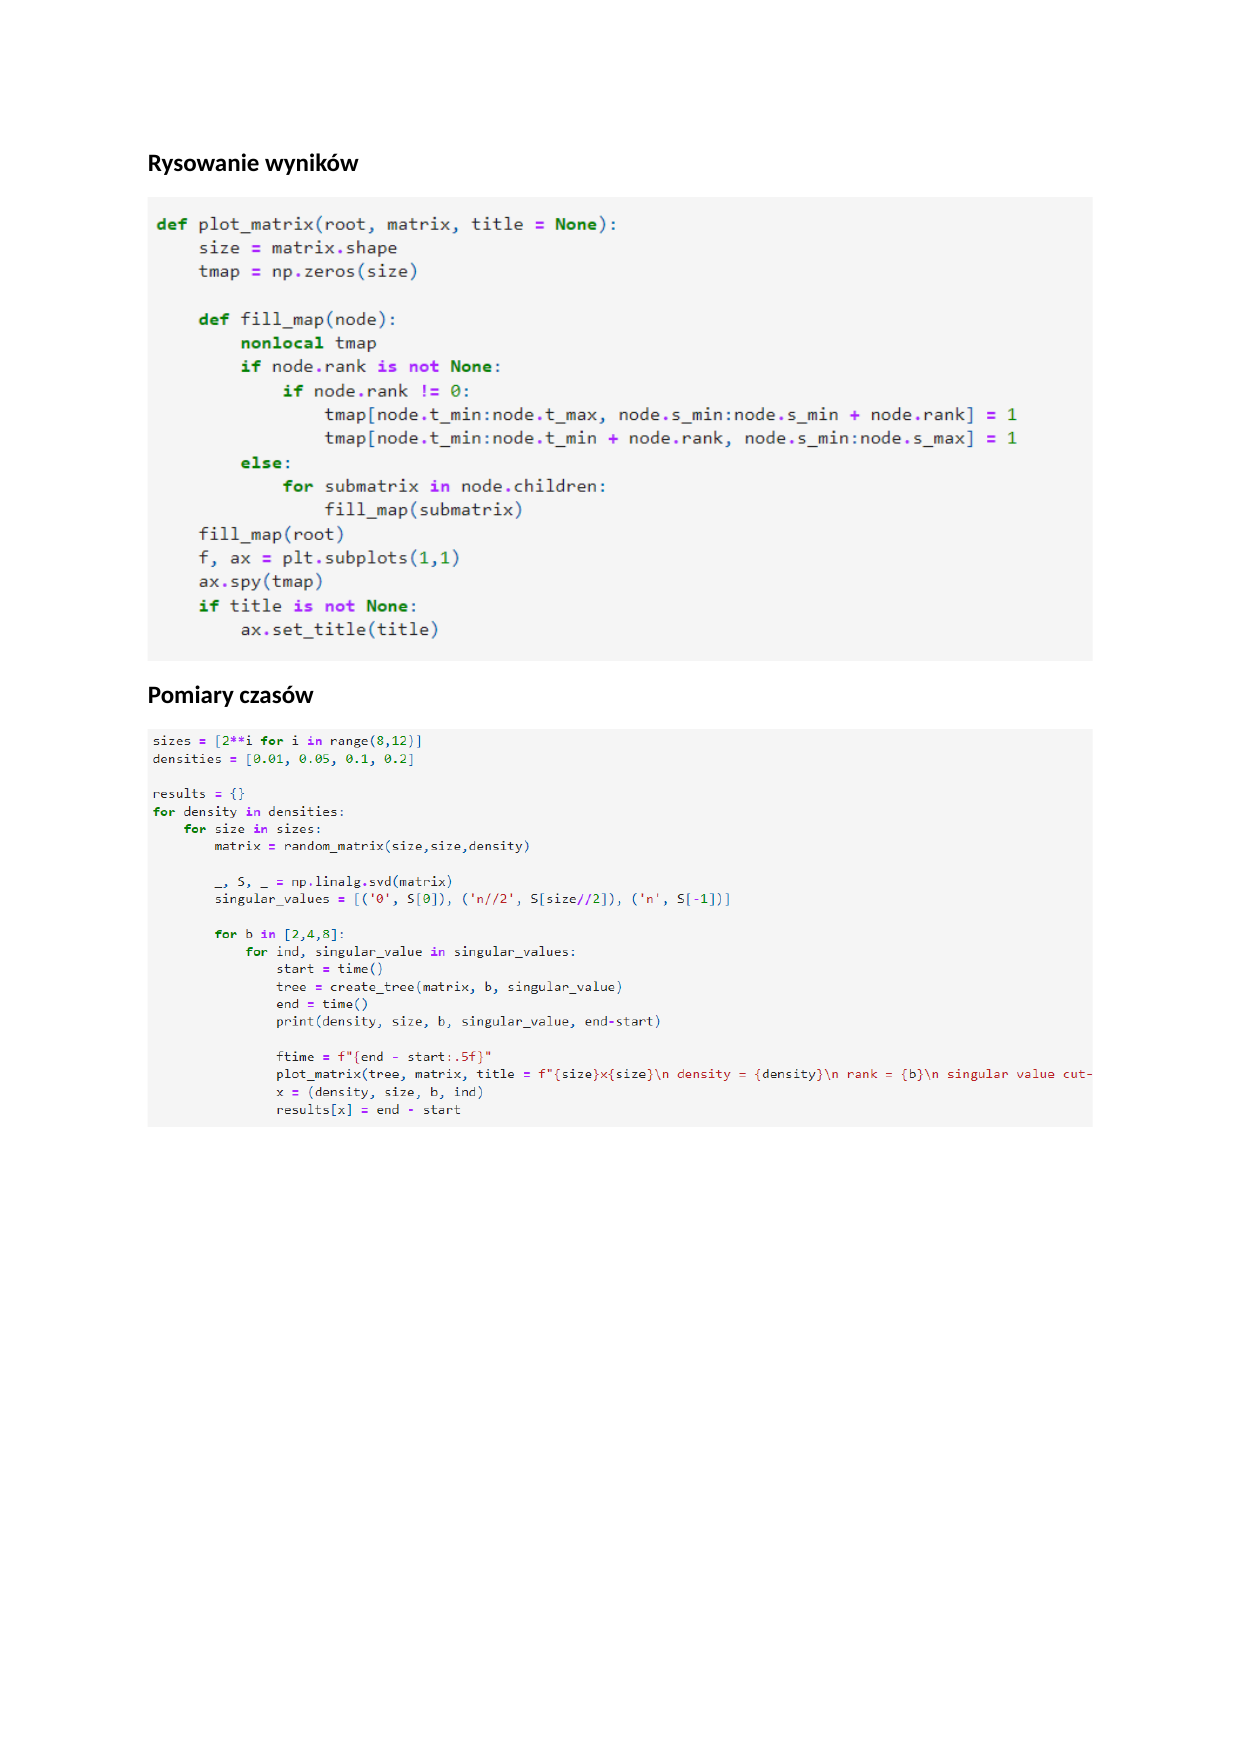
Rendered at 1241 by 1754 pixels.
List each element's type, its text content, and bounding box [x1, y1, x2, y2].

picture [147, 197, 1093, 661]
text Pomiary czasów [148, 680, 1093, 710]
picture [147, 729, 1093, 1127]
text Rysowanie wyników [148, 148, 1093, 178]
